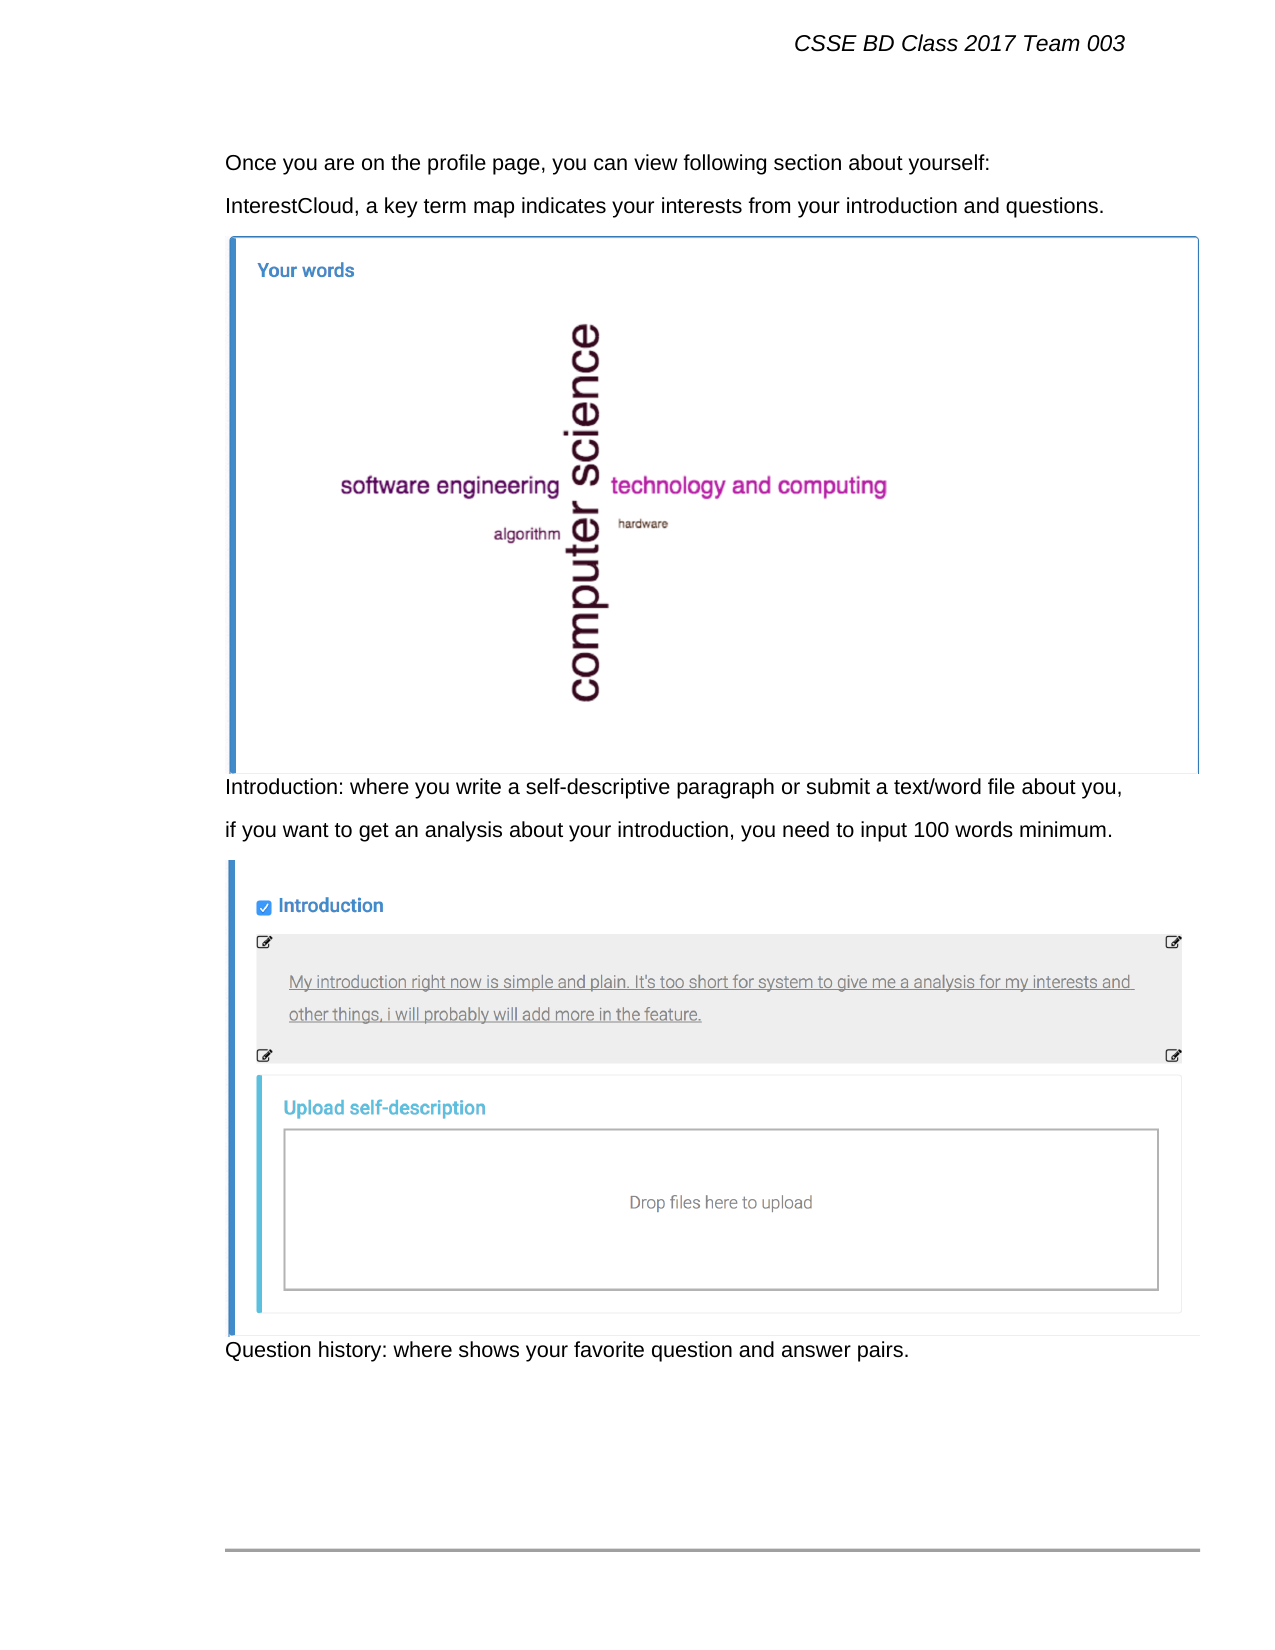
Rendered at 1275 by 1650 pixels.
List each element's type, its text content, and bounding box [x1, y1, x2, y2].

picture [225, 236, 1200, 774]
text Once you are on the profile page, you can view following section about yourself: InterestCloud, a key term map indicates your interests from your introduction and questions. [225, 150, 1125, 236]
picture [225, 860, 1200, 1337]
text Question history: where shows your favorite question and answer pairs. [225, 1337, 1125, 1380]
text Introduction: where you write a self-descriptive paragraph or submit a text/word file about you, if you want to get an analysis about your introduction, you need to input 100 words minimum. [225, 774, 1125, 860]
